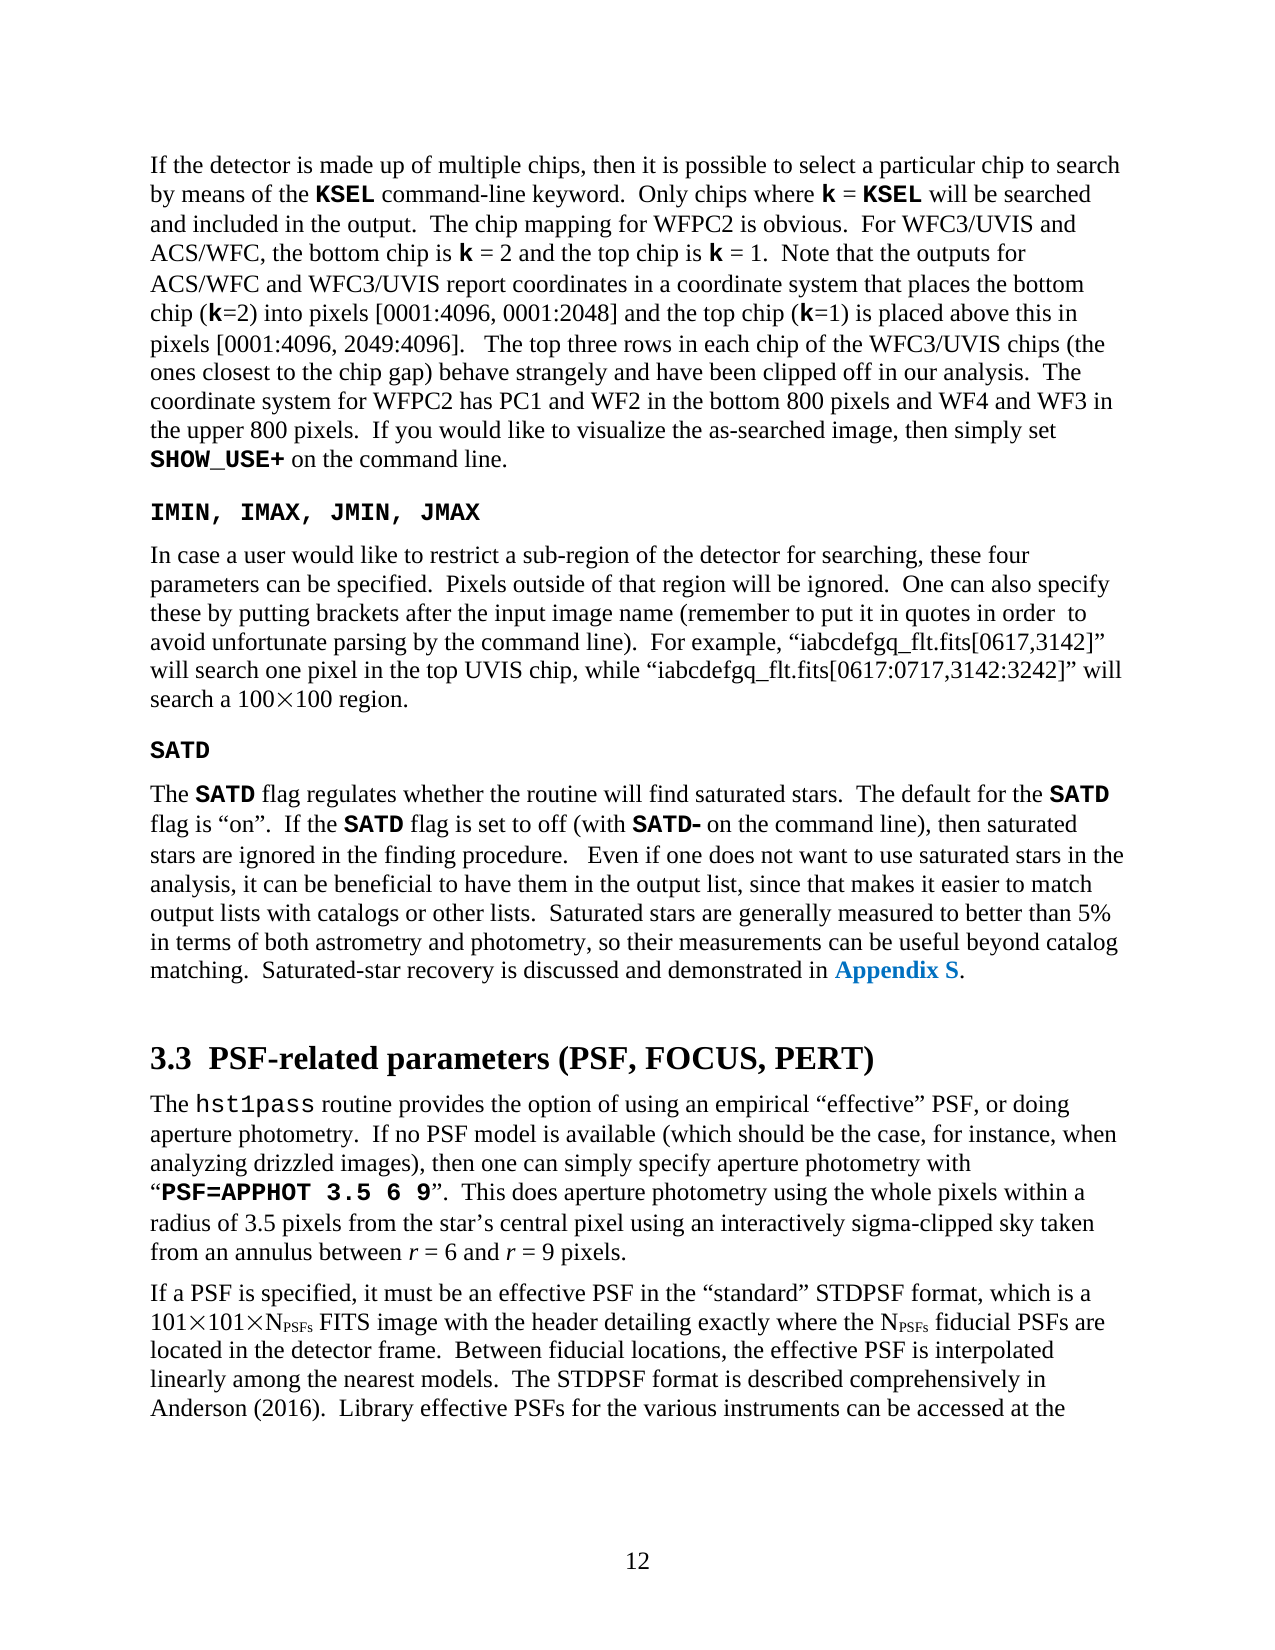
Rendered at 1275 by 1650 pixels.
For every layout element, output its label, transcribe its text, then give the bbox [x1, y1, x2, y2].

text The hst1pass routine provides the option of using an empirical “effective” PSF, or doing aperture photometry. If no PSF model is available (which should be the case, for instance, when analyzing drizzled images), then one can simply specify aperture photometry with “PSF=APPHOT 3.5 6 9”. This does aperture photometry using the whole pixels within a radius of 3.5 pixels from the star’s central pixel using an interactively sigma-clipped sky taken from an annulus between r = 6 and r = 9 pixels. [150, 1089, 1125, 1265]
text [150, 1278, 1125, 1422]
text 3.3 PSF-related parameters (PSF, FOCUS, PERT) [150, 1038, 1125, 1076]
text IMIN, IMAX, JMIN, JMAX [150, 499, 1125, 528]
text The SATD flag regulates whether the routine will find saturated stars. The default for the SATD flag is “on”. If the SATD flag is set to off (with SATD on the command line), then saturated stars are ignored in the finding procedure. Even if one does not want to use saturated stars in the analysis, it can be beneficial to have them in the output list, since that makes it easier to match output lists with catalogs or other lists. Saturated stars are generally measured to better than 5% in terms of both astrometry and photometry, so their measurements can be useful beyond catalog matching. Saturated-star recovery is discussed and demonstrated in Appendix S. [150, 779, 1125, 984]
text If the detector is made up of multiple chips, then it is possible to select a particular chip to search by means of the KSEL command-line keyword. Only chips where k = KSEL will be searched and included in the output. The chip mapping for WFPC2 is obvious. For WFC3/UVIS and ACS/WFC, the bottom chip is k = 2 and the top chip is k = 1. Note that the outputs for ACS/WFC and WFC3/UVIS report coordinates in a coordinate system that places the bottom chip (k=2) into pixels [0001:4096, 0001:2048] and the top chip (k=1) is placed above this in pixels [0001:4096, 2049:4096]. The top three rows in each chip of the WFC3/UVIS chips (the ones closest to the chip gap) behave strangely and have been clipped off in our analysis. The coordinate system for WFPC2 has PC1 and WF2 in the bottom 800 pixels and WF4 and WF3 in the upper 800 pixels. If you would like to visualize the as-searched image, then simply set SHOW_USE+ on the command line. [150, 150, 1125, 474]
text SATD [150, 738, 1125, 766]
text In case a user would like to restrict a sub-region of the detector for searching, these four parameters can be specified. Pixels outside of that region will be ignored. One can also specify these by putting brackets after the input image name (remember to put it in quotes in order to avoid unfortunate parsing by the command line). For example, “iabcdefgq_flt.fits[0617,3142]” will search one pixel in the top UVIS chip, while “iabcdefgq_flt.fits[0617:0717,3142:3242]” will search a 100100 region. [150, 540, 1125, 713]
